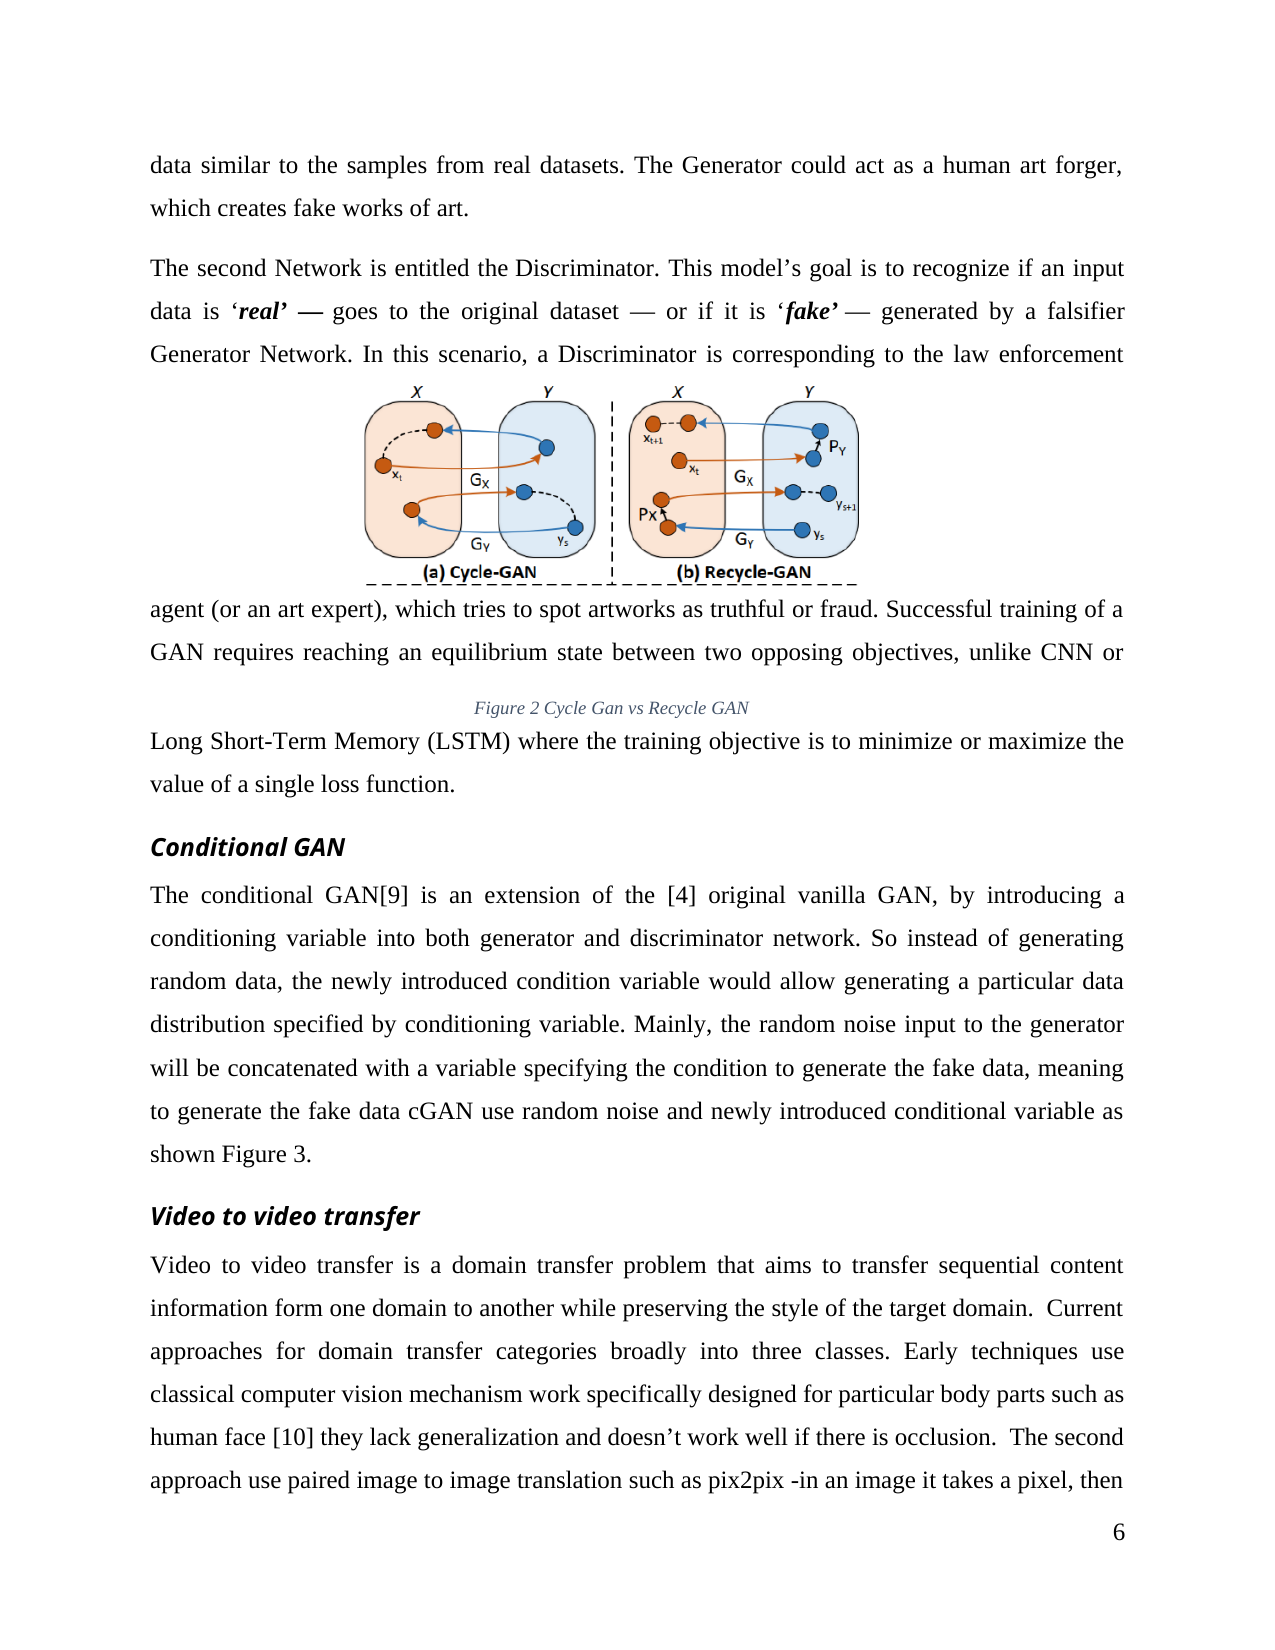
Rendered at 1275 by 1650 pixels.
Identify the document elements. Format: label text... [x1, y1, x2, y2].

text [150, 1250, 1125, 1494]
subtitle Video to video transfer [150, 1199, 1125, 1233]
text The second Network is entitled the Discriminator. This model’s goal is to recognize if an input data is ‘real’ — goes to the original dataset — or if it is ‘fake’ — generated by a falsifier Generator Network. In this scenario, a Discriminator is corresponding to the law enforcement agent (or an art expert), which tries to spot artworks as truthful or fraud. Successful training of a GAN requires reaching an equilibrium state between two opposing objectives, unlike CNN or Long Short-Term Memory (LSTM) where the training objective is to minimize or maximize the value of a single loss function. [150, 253, 1125, 798]
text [150, 150, 1125, 222]
subtitle Conditional GAN [150, 829, 1125, 863]
picture [356, 370, 864, 594]
